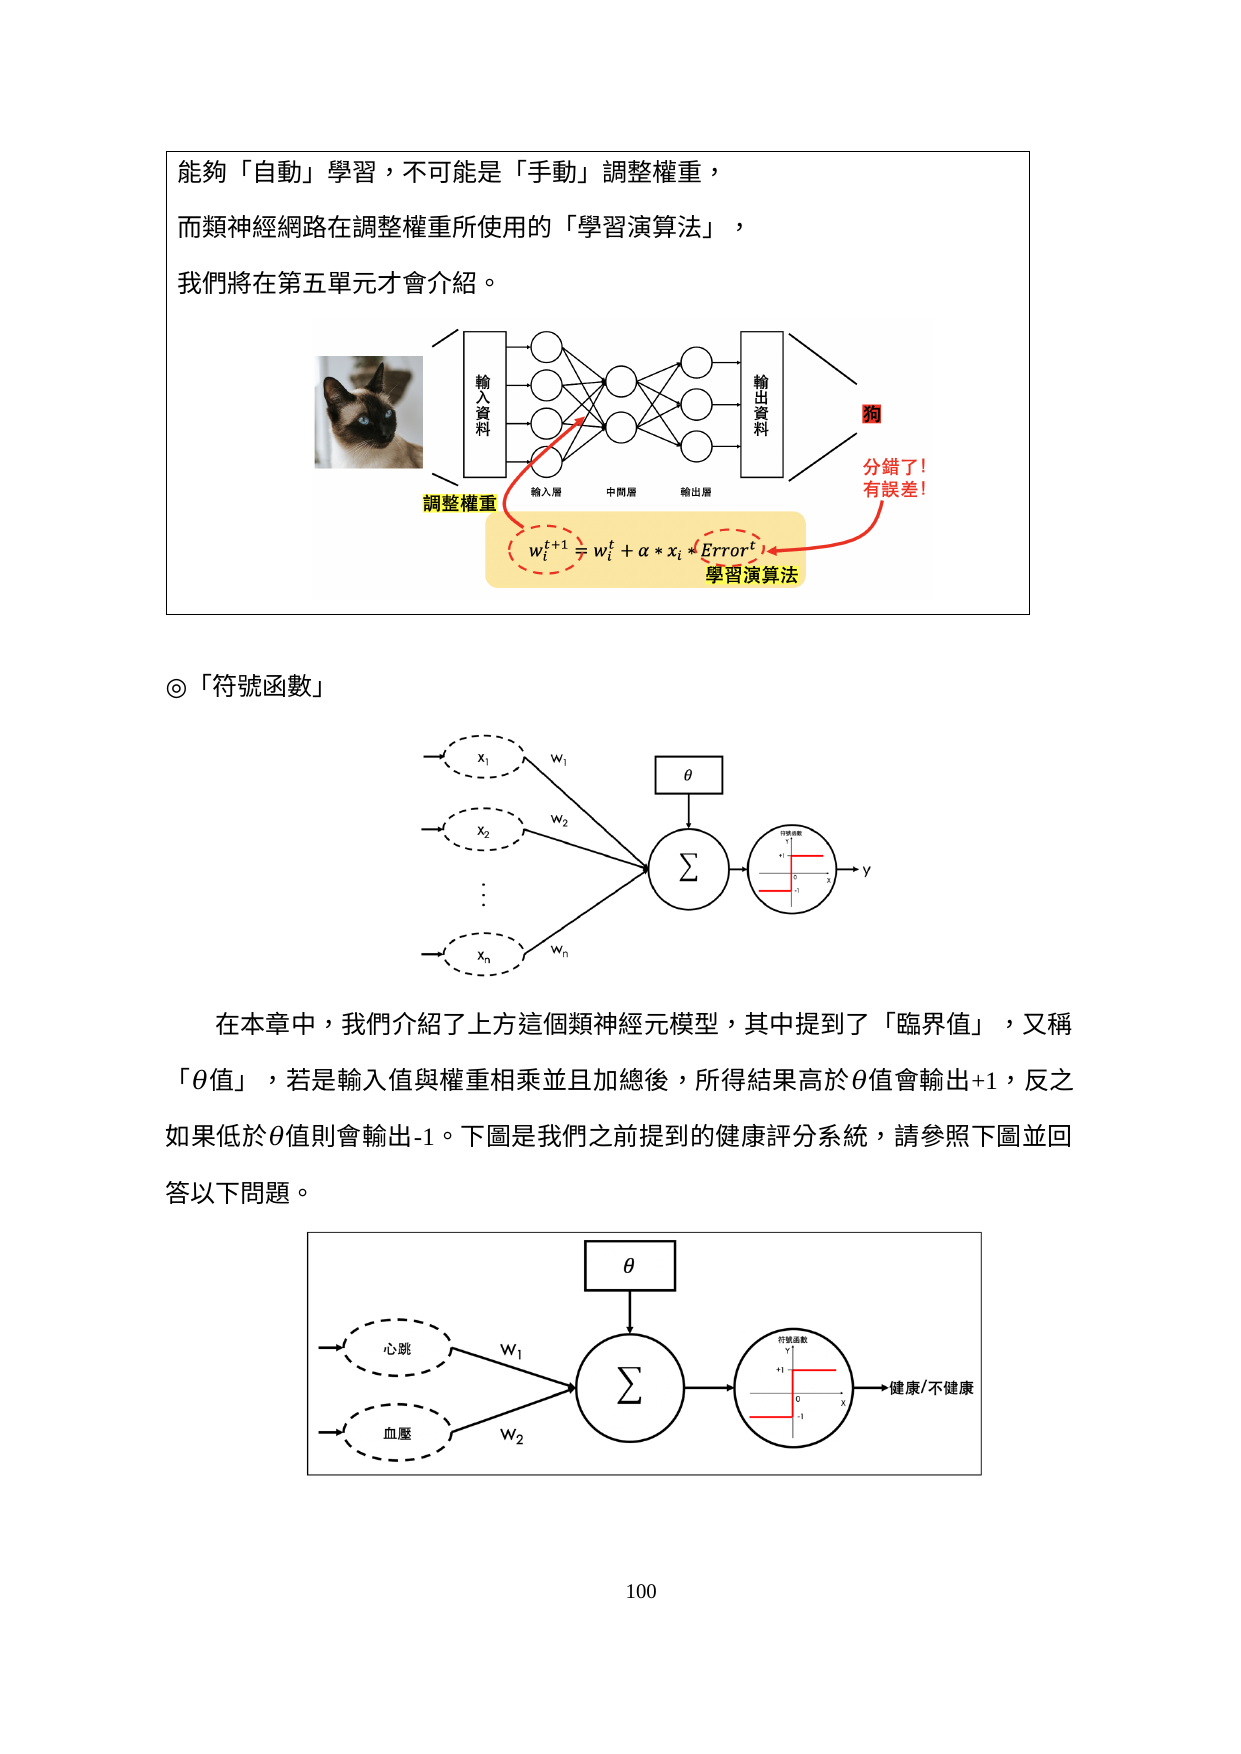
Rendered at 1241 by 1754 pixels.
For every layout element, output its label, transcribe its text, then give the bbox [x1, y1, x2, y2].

picture [304, 1228, 986, 1479]
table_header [167, 152, 1029, 614]
picture [408, 720, 883, 990]
text 在本章中，我們介紹了上方這個類神經元模型，其中提到了「臨界值」，又稱「𝜃值」，若是輸入值與權重相乘並且加總後，所得結果高於𝜃值會輸出+1，反之如果低於𝜃值則會輸出-1。下圖是我們之前提到的健康評分系統，請參照下圖並回答以下問題。 [165, 1004, 1075, 1210]
picture [312, 318, 933, 600]
text ◎「符號函數」 [165, 666, 1075, 702]
